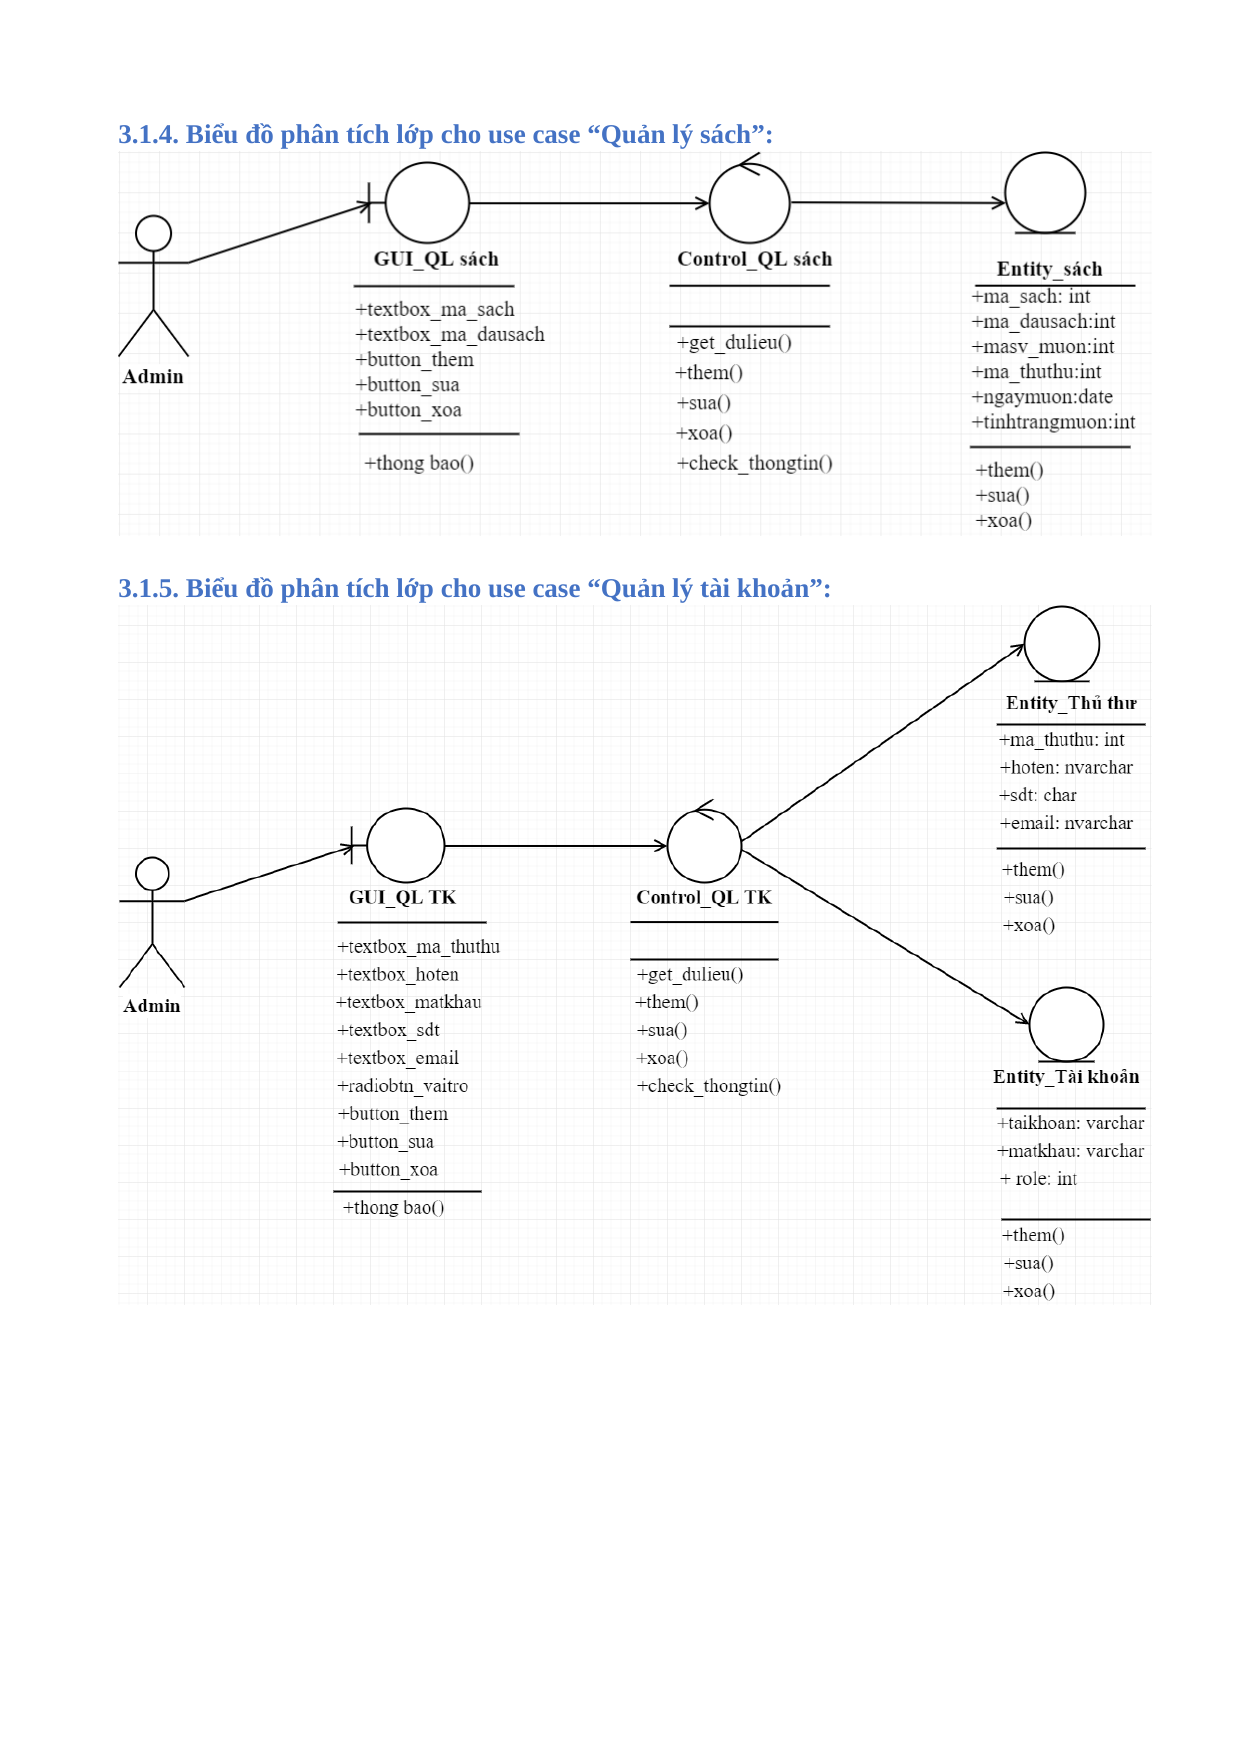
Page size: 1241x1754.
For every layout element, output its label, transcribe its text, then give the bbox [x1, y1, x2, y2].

picture [118, 605, 1152, 1305]
subtitle 3.1.4. Biểu đồ phân tích lớp cho use case “Quản lý sách”: [118, 118, 1152, 149]
subtitle 3.1.5. Biểu đồ phân tích lớp cho use case “Quản lý tài khoản”: [118, 572, 1152, 603]
picture [118, 151, 1152, 536]
